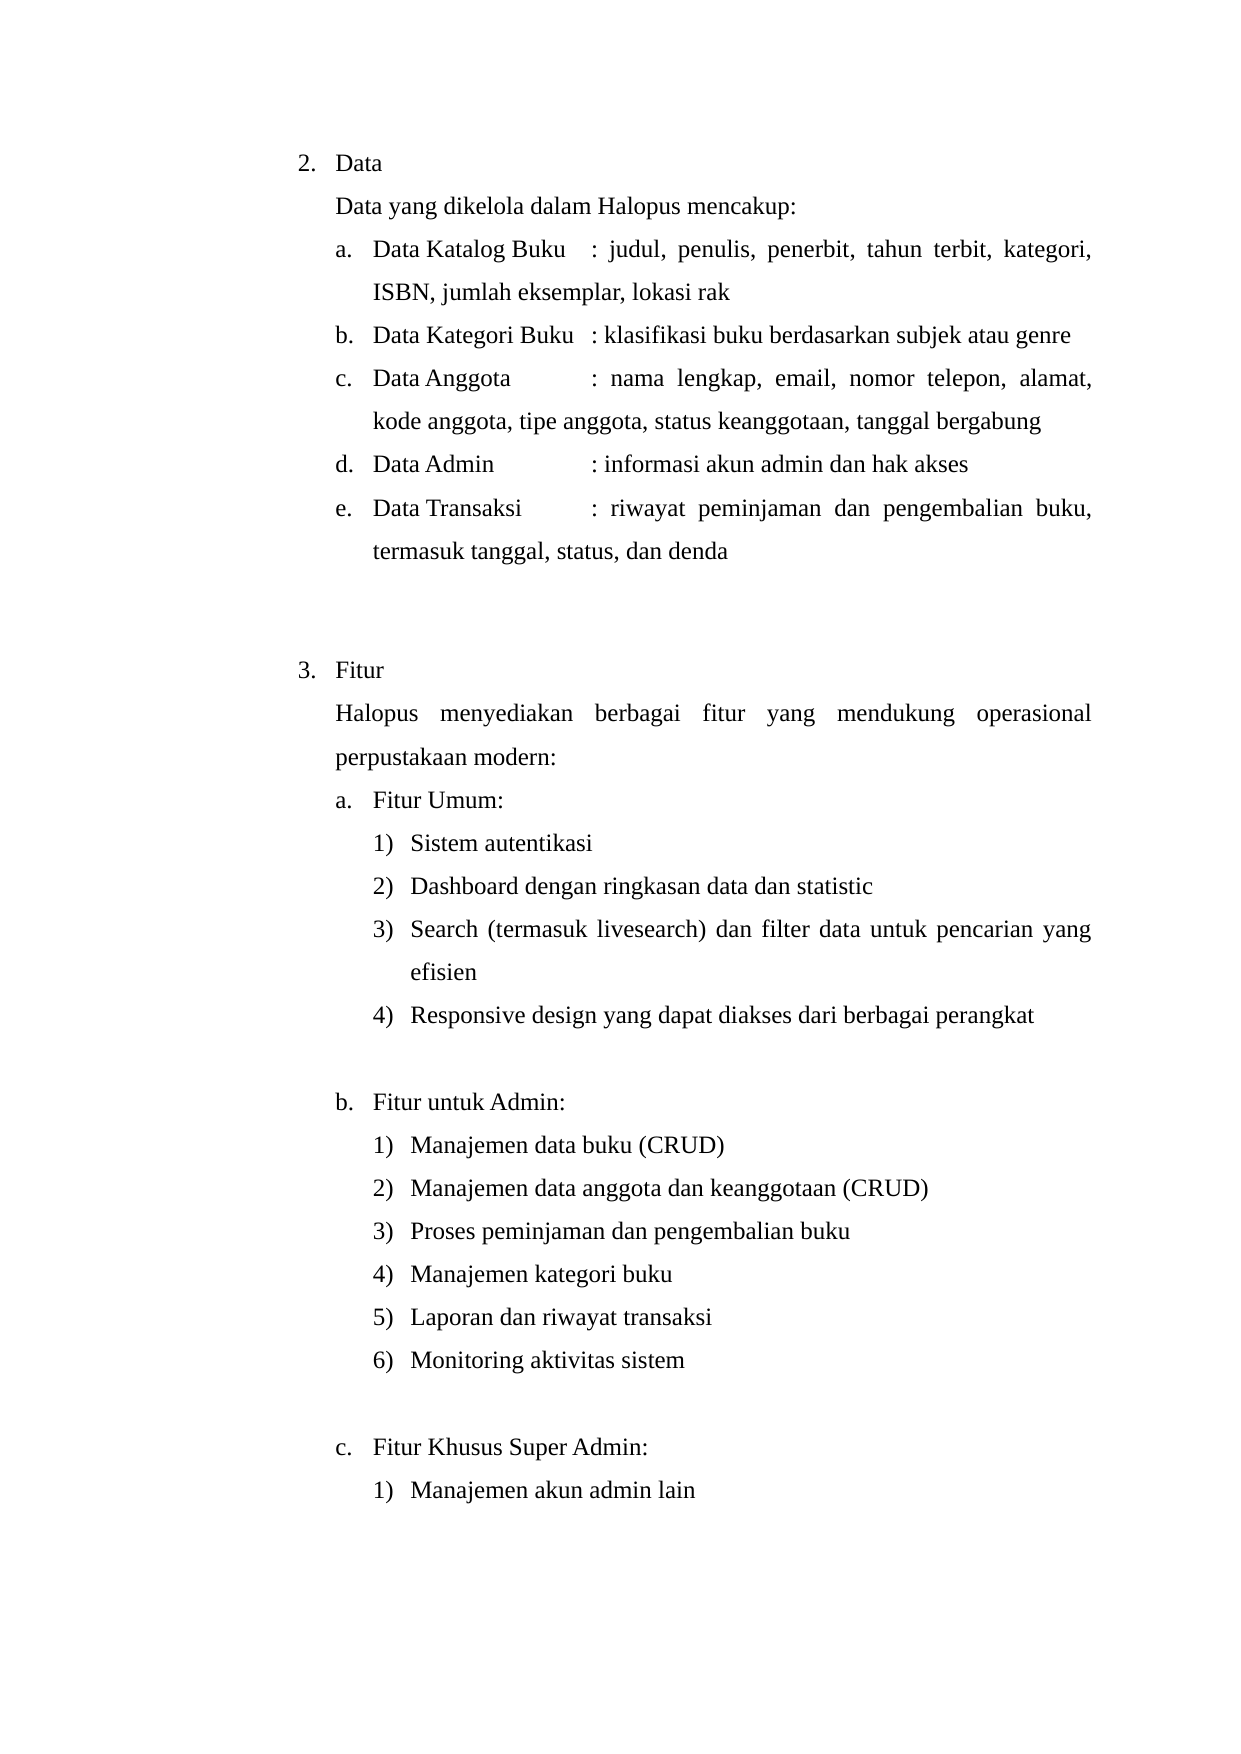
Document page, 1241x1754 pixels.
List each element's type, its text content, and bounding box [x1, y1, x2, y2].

list Fitur Khusus Super Admin: [335, 1432, 1092, 1460]
list Halopus menyediakan berbagai fitur yang mendukung operasional perpustakaan modern: [335, 698, 1092, 770]
list Data Katalog Buku : judul, penulis, penerbit, tahun terbit, kategori, ISBN, jumlah eksemplar, lokasi rak [335, 234, 1092, 306]
list Search (termasuk livesearch) dan filter data untuk pencarian yang efisien [373, 914, 1092, 986]
list Responsive design yang dapat diakses dari berbagai perangkat [373, 1000, 1092, 1029]
list Fitur untuk Admin: [335, 1087, 1092, 1115]
list Dashboard dengan ringkasan data dan statistic [373, 871, 1092, 900]
list Data Anggota : nama lengkap, email, nomor telepon, alamat, kode anggota, tipe anggota, status keanggotaan, tanggal bergabung [335, 363, 1092, 435]
list Data yang dikelola dalam Halopus mencakup: [335, 191, 1092, 219]
list Data Admin : informasi akun admin dan hak akses [335, 449, 1092, 478]
list Manajemen data anggota dan keanggotaan (CRUD) [373, 1173, 1092, 1202]
list Manajemen kategori buku [373, 1259, 1092, 1288]
list Data Transaksi : riwayat peminjaman dan pengembalian buku, termasuk tanggal, status, dan denda [335, 493, 1092, 564]
list Fitur [298, 655, 1092, 684]
list Proses peminjaman dan pengembalian buku [373, 1216, 1092, 1245]
list Manajemen akun admin lain [373, 1475, 1092, 1503]
list Manajemen data buku (CRUD) [373, 1130, 1092, 1158]
list Data [298, 148, 1092, 176]
list Monitoring aktivitas sistem [373, 1345, 1092, 1374]
list Fitur Umum: [335, 785, 1092, 813]
list Laporan dan riwayat transaksi [373, 1302, 1092, 1331]
list Sistem autentikasi [373, 828, 1092, 857]
list Data Kategori Buku : klasifikasi buku berdasarkan subjek atau genre [335, 320, 1092, 349]
